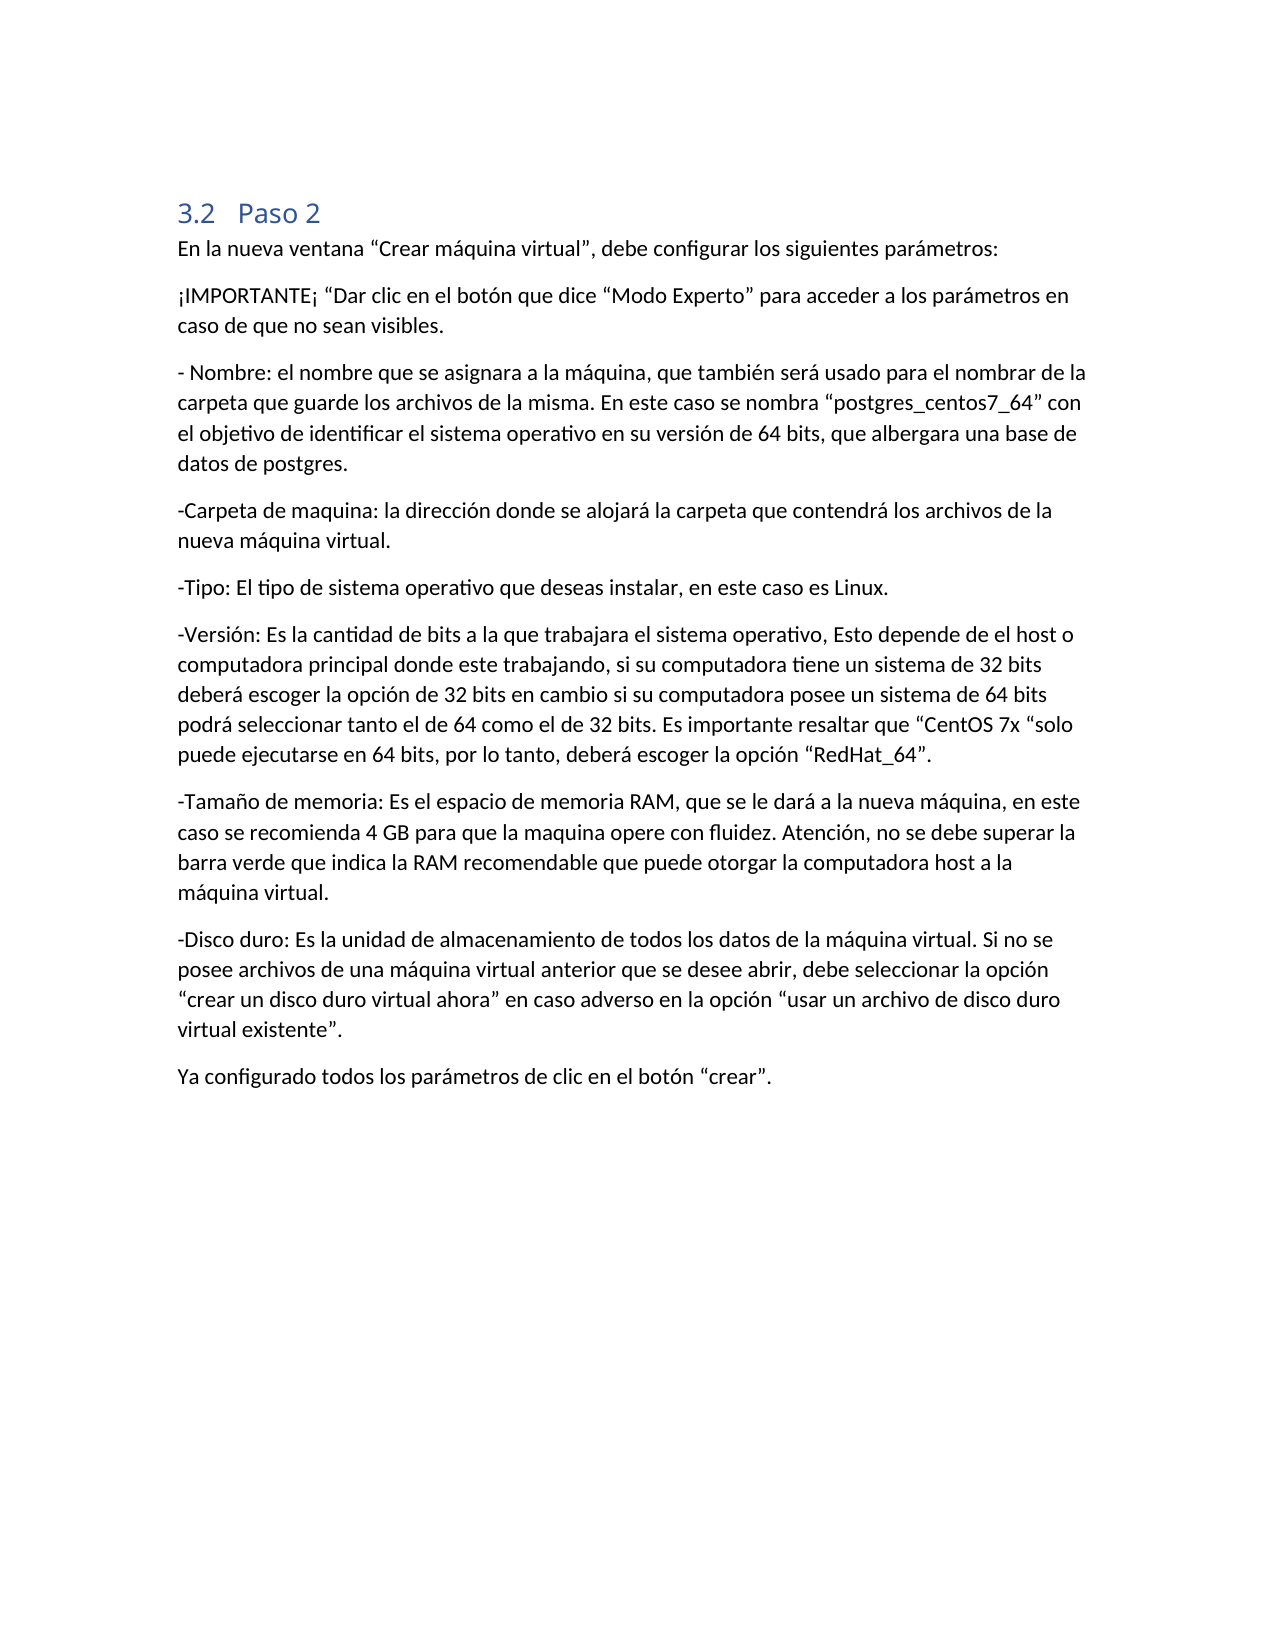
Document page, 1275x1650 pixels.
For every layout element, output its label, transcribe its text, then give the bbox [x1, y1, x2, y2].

text -Versión: Es la cantidad de bits a la que trabajara el sistema operativo, Esto depende de el host o computadora principal donde este trabajando, si su computadora tiene un sistema de 32 bits deberá escoger la opción de 32 bits en cambio si su computadora posee un sistema de 64 bits podrá seleccionar tanto el de 64 como el de 32 bits. Es importante resaltar que “CentOS 7x “solo puede ejecutarse en 64 bits, por lo tanto, deberá escoger la opción “RedHat_64”. [177, 620, 1098, 768]
text Ya configurado todos los parámetros de clic en el botón “crear”. [177, 1062, 1098, 1090]
text -Tipo: El tipo de sistema operativo que deseas instalar, en este caso es Linux. [177, 573, 1098, 601]
text -Disco duro: Es la unidad de almacenamiento de todos los datos de la máquina virtual. Si no se posee archivos de una máquina virtual anterior que se desee abrir, debe seleccionar la opción “crear un disco duro virtual ahora” en caso adverso en la opción “usar un archivo de disco duro virtual existente”. [177, 925, 1098, 1043]
text -Carpeta de maquina: la dirección donde se alojará la carpeta que contendrá los archivos de la nueva máquina virtual. [177, 496, 1098, 554]
text En la nueva ventana “Crear máquina virtual”, debe configurar los siguientes parámetros: [177, 234, 1098, 262]
subtitle Paso 2 [177, 194, 1098, 231]
text ¡IMPORTANTE¡ “Dar clic en el botón que dice “Modo Experto” para acceder a los parámetros en caso de que no sean visibles. [177, 281, 1098, 339]
text - Nombre: el nombre que se asignara a la máquina, que también será usado para el nombrar de la carpeta que guarde los archivos de la misma. En este caso se nombra “postgres_centos7_64” con el objetivo de identificar el sistema operativo en su versión de 64 bits, que albergara una base de datos de postgres. [177, 358, 1098, 477]
text -Tamaño de memoria: Es el espacio de memoria RAM, que se le dará a la nueva máquina, en este caso se recomienda 4 GB para que la maquina opere con fluidez. Atención, no se debe superar la barra verde que indica la RAM recomendable que puede otorgar la computadora host a la máquina virtual. [177, 787, 1098, 906]
